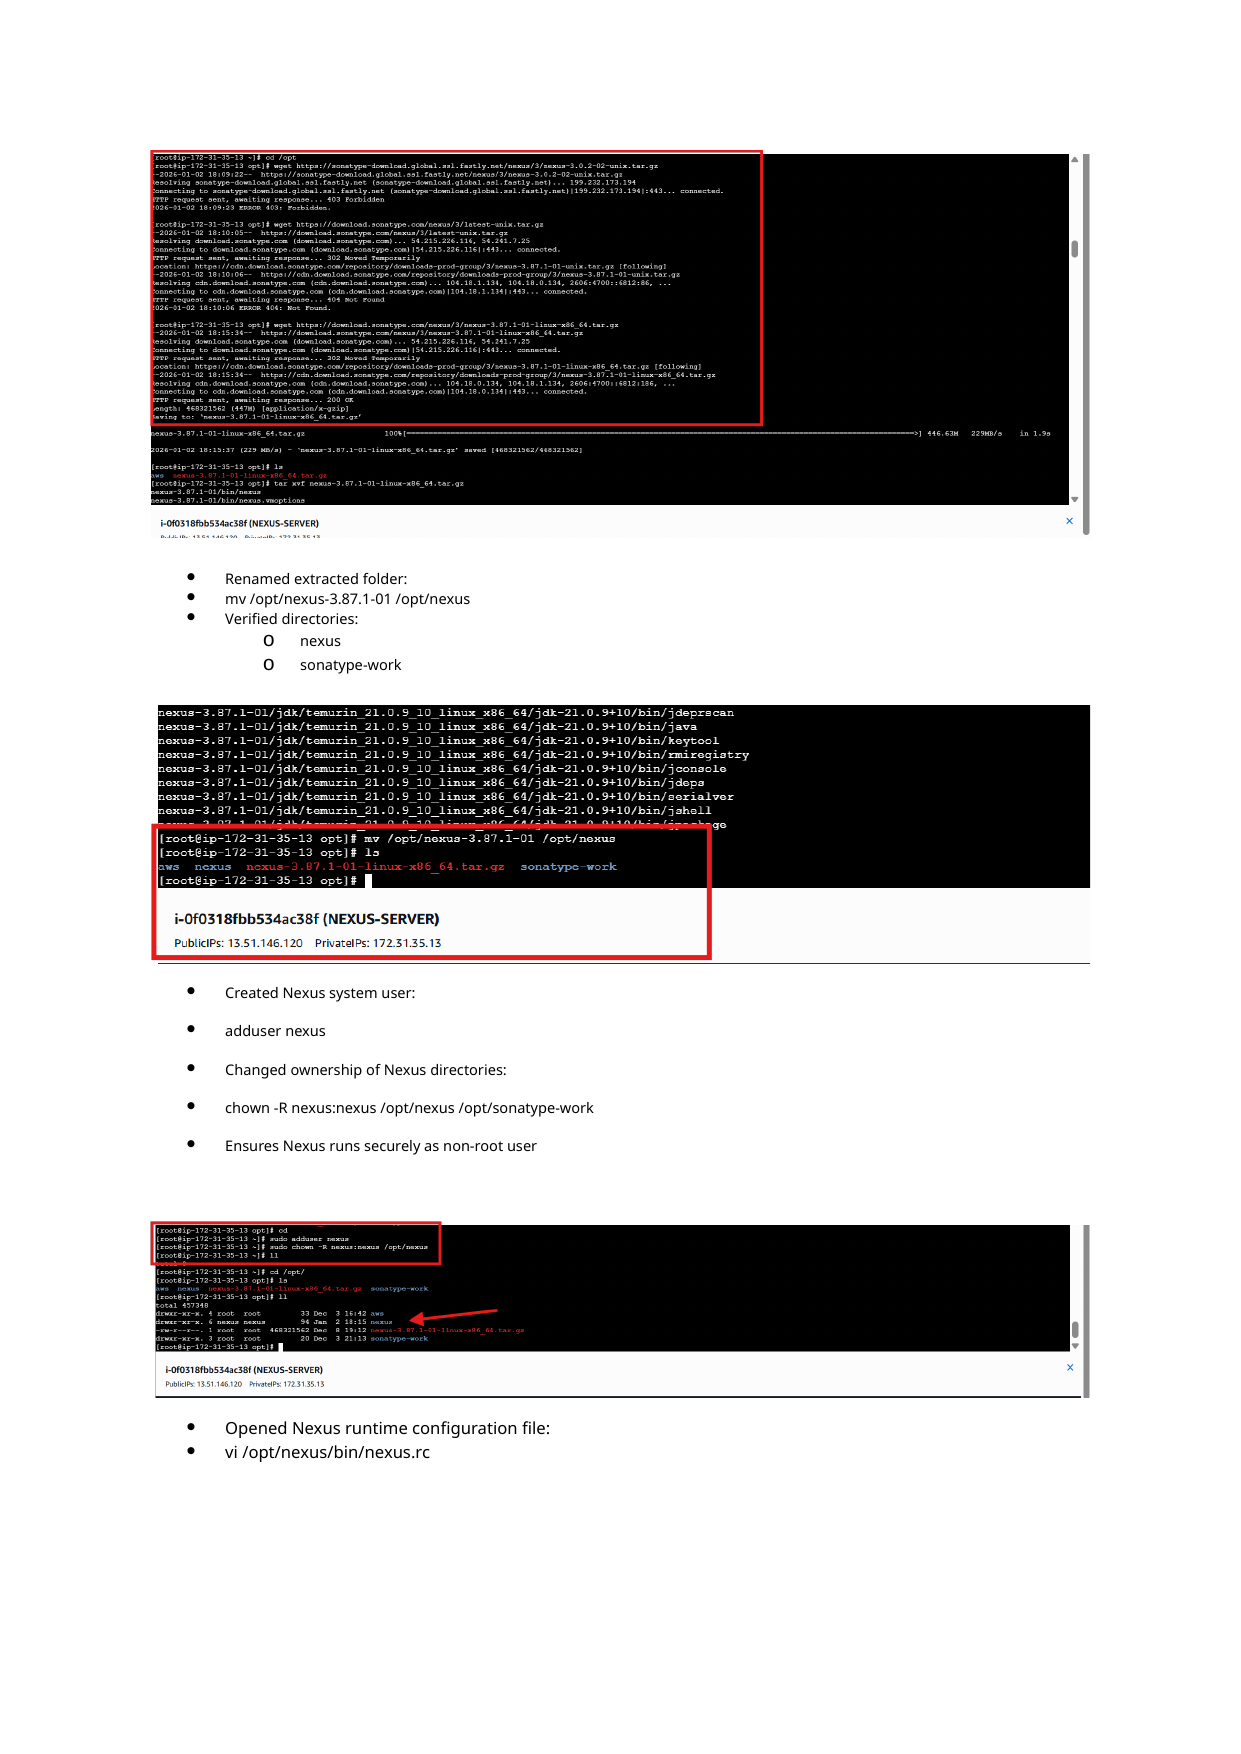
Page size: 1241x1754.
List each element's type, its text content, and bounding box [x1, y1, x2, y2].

list chown -R nexus:nexus /opt/nexus /opt/sonatype-work [187, 1098, 1090, 1118]
picture [150, 1221, 1091, 1398]
list sonatype-work [262, 653, 1090, 676]
list Created Nexus system user: [187, 983, 1090, 1003]
list Opened Nexus runtime configuration file: [187, 1417, 1090, 1439]
list mv /opt/nexus-3.87.1-01 /opt/nexus [187, 589, 1090, 609]
list Changed ownership of Nexus directories: [187, 1059, 1090, 1079]
list Renamed extracted folder: [187, 569, 1090, 589]
list vi /opt/nexus/bin/nexus.rc [187, 1441, 1090, 1464]
picture [150, 705, 1091, 964]
picture [150, 150, 1091, 538]
list Verified directories: [187, 609, 1090, 629]
list adduser nexus [187, 1021, 1090, 1041]
list nexus [262, 629, 1090, 653]
list Ensures Nexus runs securely as non-root user [187, 1136, 1090, 1156]
